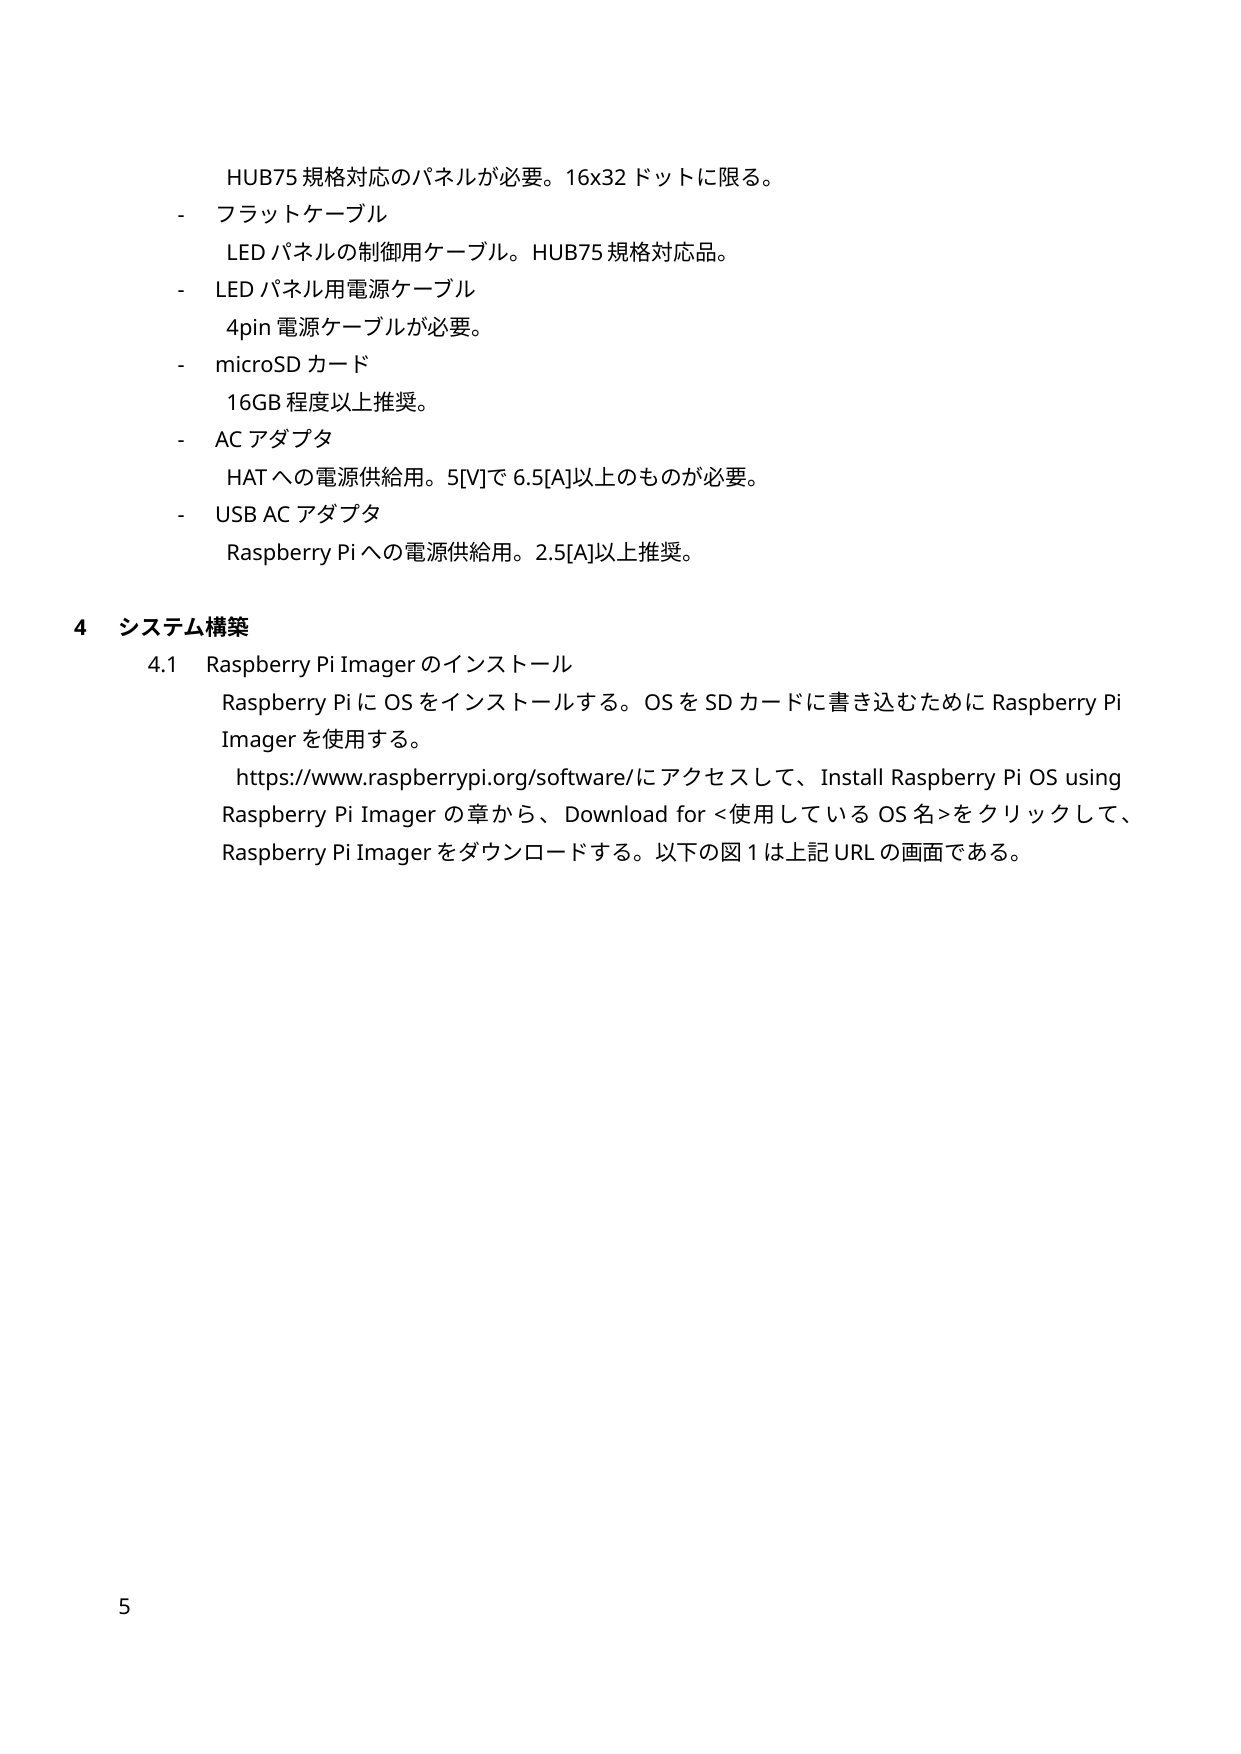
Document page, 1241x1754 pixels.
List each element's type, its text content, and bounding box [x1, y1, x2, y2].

subtitle Raspberry Pi Imagerのインストール [118, 644, 1122, 682]
list USB ACアダプタ [177, 494, 1122, 532]
text HUB75規格対応のパネルが必要。16x32ドットに限る。 [215, 157, 1122, 194]
list microSDカード [177, 344, 1122, 382]
list HATへの電源供給用。5[V]で6.5[A]以上のものが必要。 [215, 457, 1122, 494]
list https://www.raspberrypi.org/software/にアクセスして、Install Raspberry Pi OS using Raspberry Pi Imagerの章から、Download for <使用しているOS名>をクリックして、Raspberry Pi Imagerをダウンロードする。以下の図1は上記URLの画面である。 [221, 757, 1122, 869]
list フラットケーブル [177, 194, 1122, 232]
list LEDパネルの制御用ケーブル。HUB75規格対応品。 [215, 232, 1122, 269]
list ACアダプタ [177, 419, 1122, 457]
list 16GB程度以上推奨。 [215, 382, 1122, 419]
text 4pin電源ケーブルが必要。 [215, 307, 1122, 344]
list LEDパネル用電源ケーブル [177, 269, 1122, 307]
list Raspberry PiにOSをインストールする。OSをSDカードに書き込むためにRaspberry Pi Imagerを使用する。 [221, 682, 1122, 757]
subtitle システム構築 [74, 607, 1122, 644]
list Raspberry Piへの電源供給用。2.5[A]以上推奨。 [215, 532, 1122, 569]
